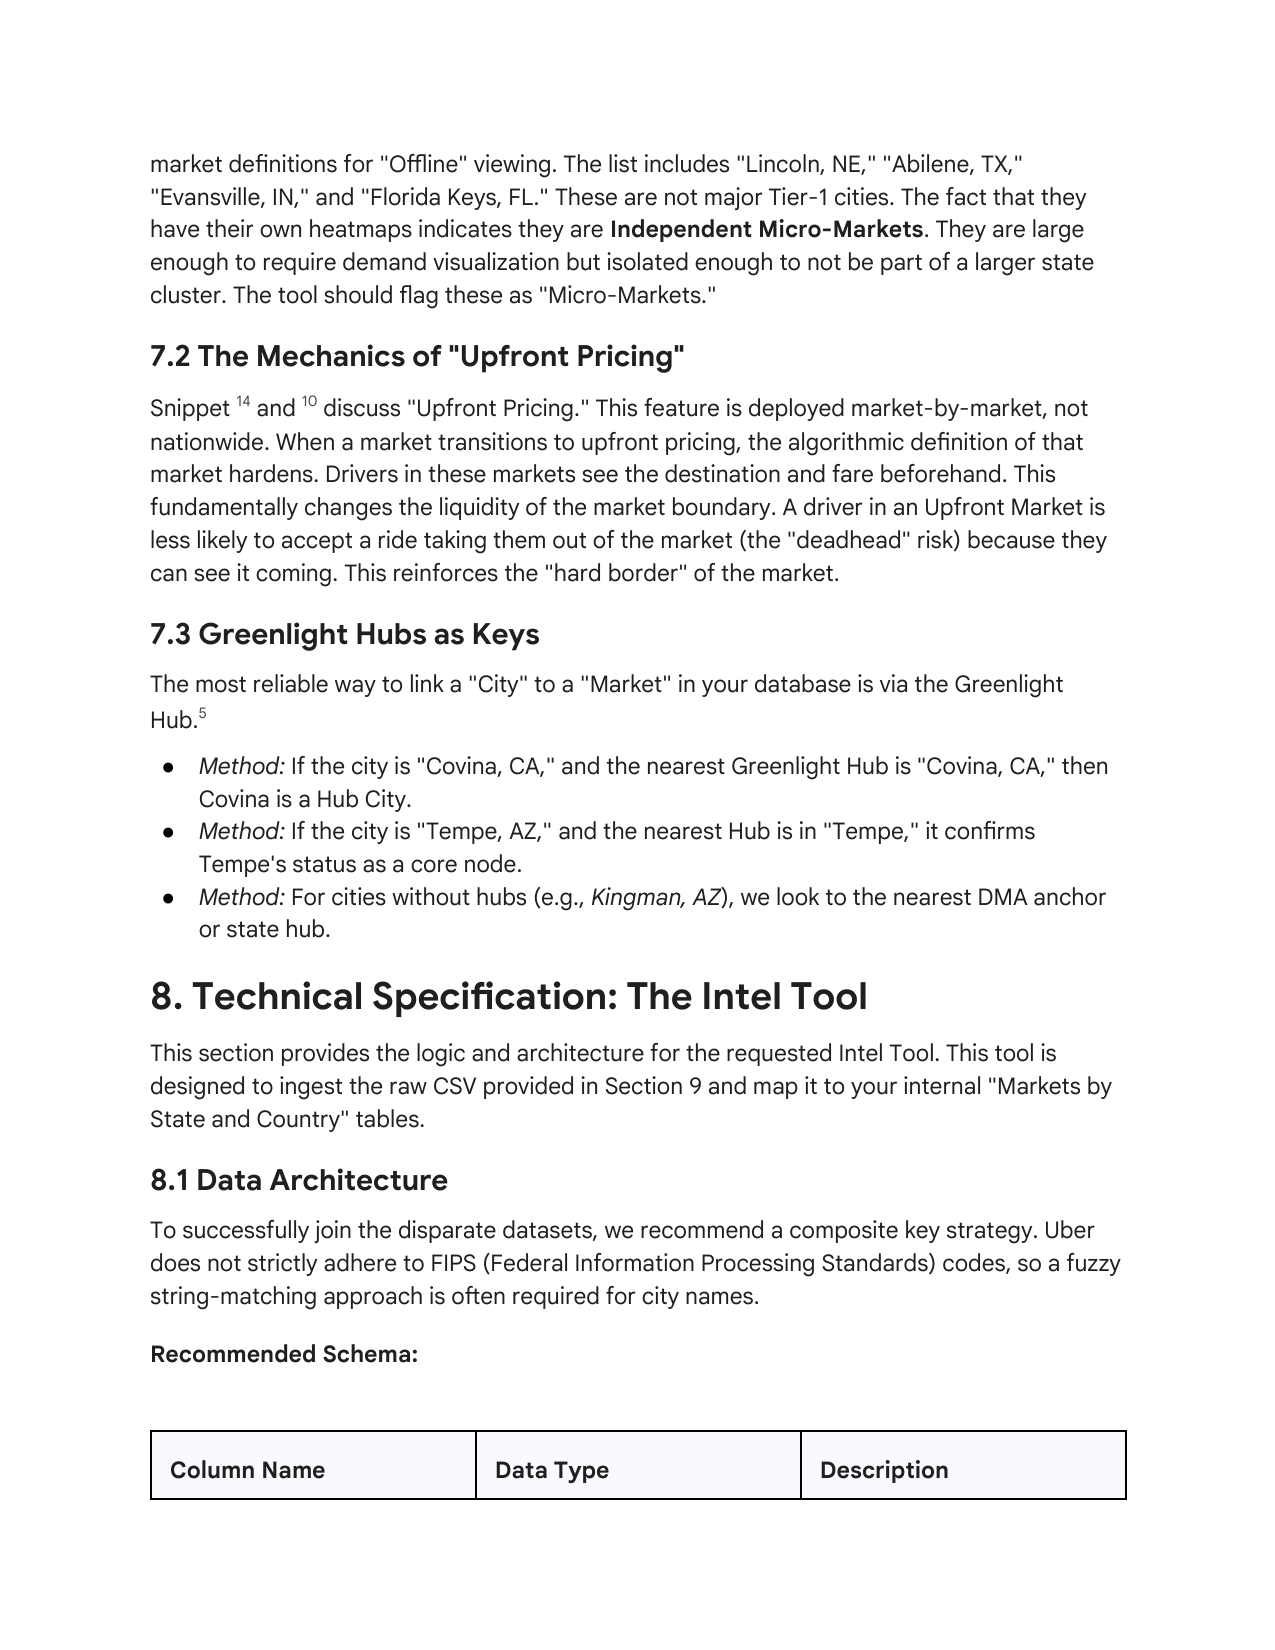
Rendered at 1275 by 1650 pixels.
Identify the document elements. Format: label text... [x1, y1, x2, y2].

subtitle 8.1 Data Architecture [150, 1162, 1125, 1199]
subtitle 7.3 Greenlight Hubs as Keys [150, 617, 1125, 653]
text The most reliable way to link a "City" to a "Market" in your database is via the Greenlight Hub.5 [150, 671, 1125, 735]
subtitle 8. Technical Specification: The Intel Tool [150, 973, 1125, 1020]
table_header Data Type [477, 1432, 800, 1498]
list Method: For cities without hubs (e.g., Kingman, AZ), we look to the nearest DMA anchor or state hub. [161, 883, 1125, 944]
text This section provides the logic and architecture for the requested Intel Tool. This tool is designed to ingest the raw CSV provided in Section 9 and map it to your internal "Markets by State and Country" tables. [150, 1039, 1125, 1133]
text To successfully join the disparate datasets, we recommend a composite key strategy. Uber does not strictly adhere to FIPS (Federal Information Processing Standards) codes, so a fuzzy string-matching approach is often required for city names. [150, 1217, 1125, 1311]
text Snippet 14 and 10 discuss "Upfront Pricing." This feature is deployed market-by-market, not nationwide. When a market transitions to upfront pricing, the algorithmic definition of that market hardens. Drivers in these markets see the destination and fare beforehand. This fundamentally changes the liquidity of the market boundary. A driver in an Upfront Market is less likely to accept a ride taking them out of the market (the "deadhead" risk) because they can see it coming. This reinforces the "hard border" of the market. [150, 393, 1125, 588]
table_header Description [802, 1432, 1125, 1498]
table_header Column Name [152, 1432, 475, 1498]
subtitle 7.2 The Mechanics of "Upfront Pricing" [150, 338, 1125, 375]
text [150, 150, 1125, 309]
text Recommended Schema: [150, 1340, 1125, 1368]
list Method: If the city is "Covina, CA," and the nearest Greenlight Hub is "Covina, CA," then Covina is a Hub City. [161, 752, 1125, 813]
list Method: If the city is "Tempe, AZ," and the nearest Hub is in "Tempe," it confirms Tempe's status as a core node. [161, 817, 1125, 879]
